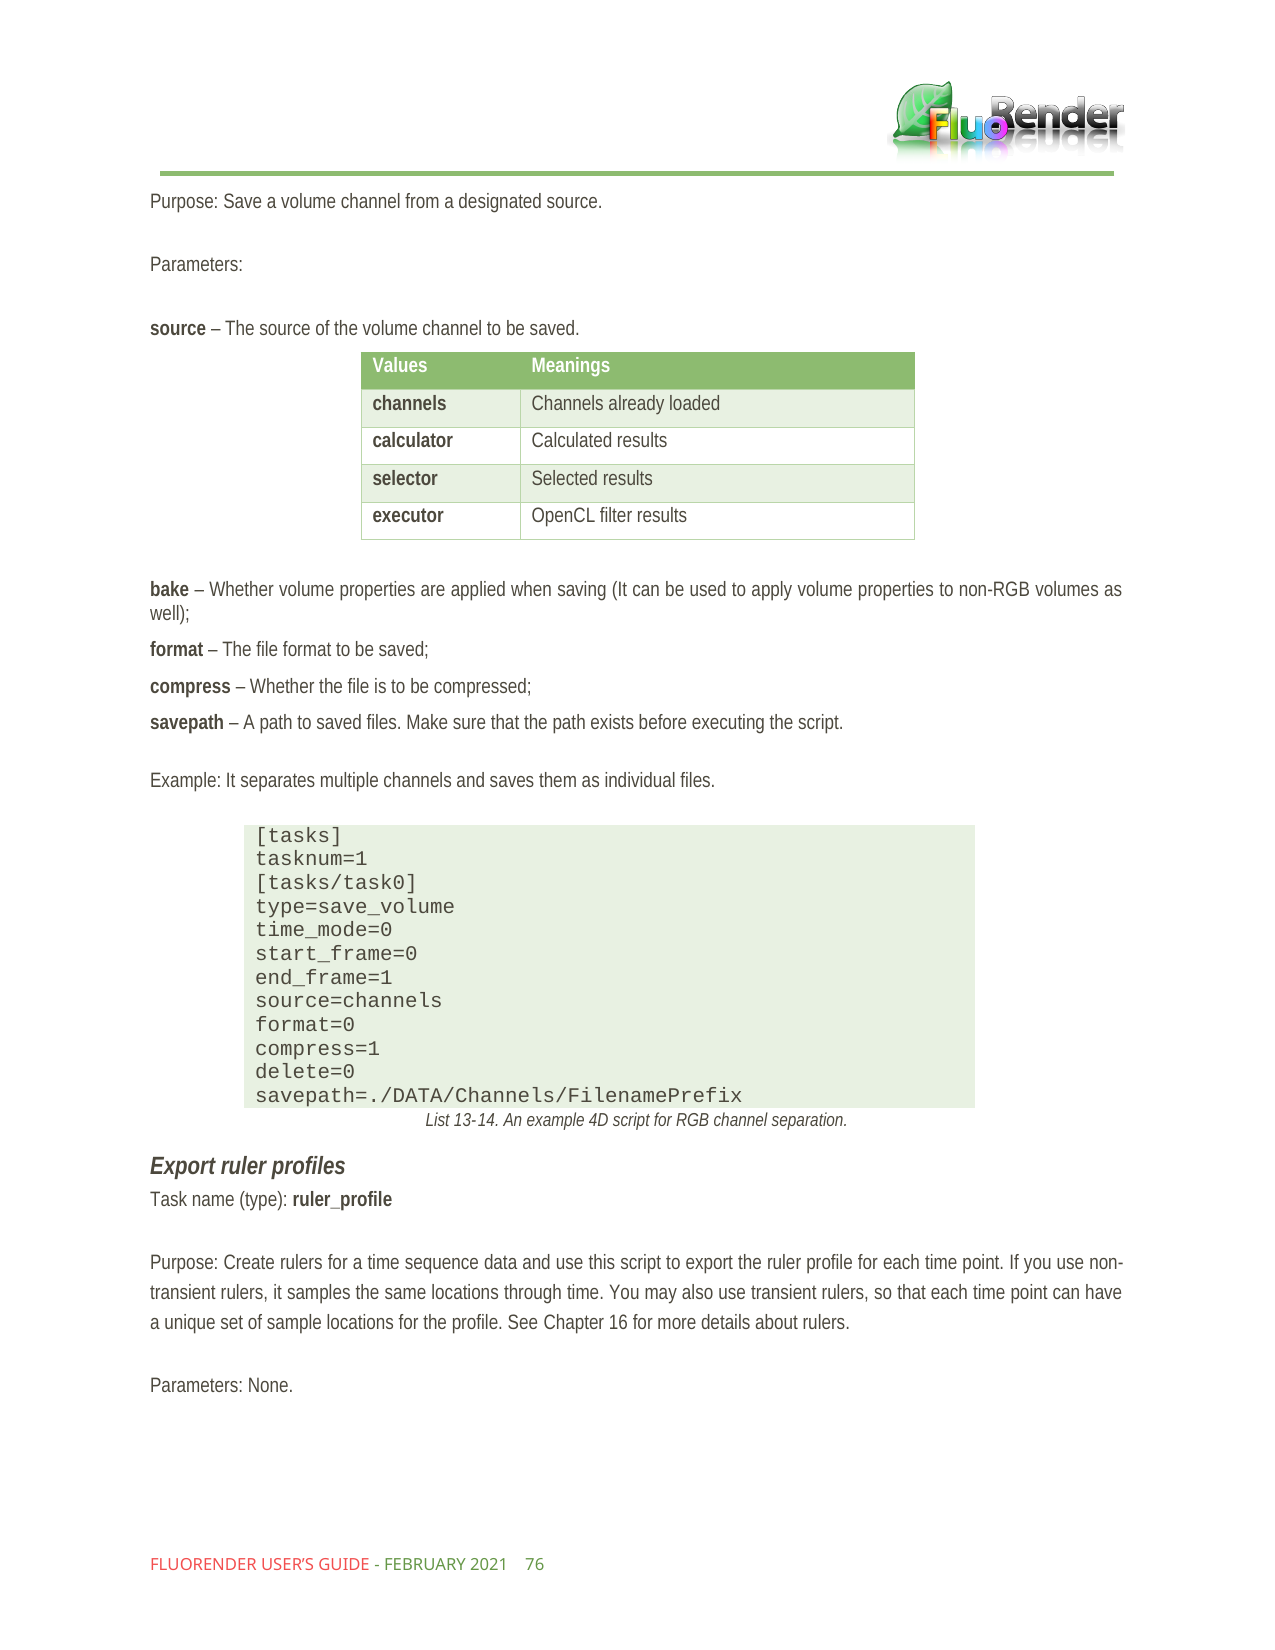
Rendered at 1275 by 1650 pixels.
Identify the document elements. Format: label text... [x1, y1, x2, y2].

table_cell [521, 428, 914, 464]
text compress – Whether the file is to be compressed; [150, 674, 1125, 698]
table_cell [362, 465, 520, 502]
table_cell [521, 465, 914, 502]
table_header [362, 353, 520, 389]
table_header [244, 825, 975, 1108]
text Parameters: [150, 252, 1125, 276]
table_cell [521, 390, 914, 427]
subtitle Export ruler profiles [150, 1151, 1125, 1179]
text Example: It separates multiple channels and saves them as individual files. [150, 767, 1125, 791]
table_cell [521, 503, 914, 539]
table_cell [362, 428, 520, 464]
text Parameters: None. [150, 1373, 1125, 1397]
picture [887, 75, 1125, 165]
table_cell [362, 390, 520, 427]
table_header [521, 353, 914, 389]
text format – The file format to be saved; [150, 637, 1125, 661]
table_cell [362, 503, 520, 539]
text bake – Whether volume properties are applied when saving (It can be used to apply volume properties to non-RGB volumes as well); [150, 577, 1125, 625]
text source – The source of the volume channel to be saved. [150, 315, 1125, 339]
text savepath – A path to saved files. Make sure that the path exists before executing the script. [150, 710, 1125, 734]
text Purpose: Save a volume channel from a designated source. [150, 189, 1125, 213]
text Task name (type): ruler_profile [150, 1187, 1125, 1211]
text Purpose: Create rulers for a time sequence data and use this script to export the ruler profile for each time point. If you use non-transient rulers, it samples the same locations through time. You may also use transient rulers, so that each time point can have a unique set of sample locations for the profile. See Chapter 16 for more details about rulers. [150, 1250, 1125, 1334]
